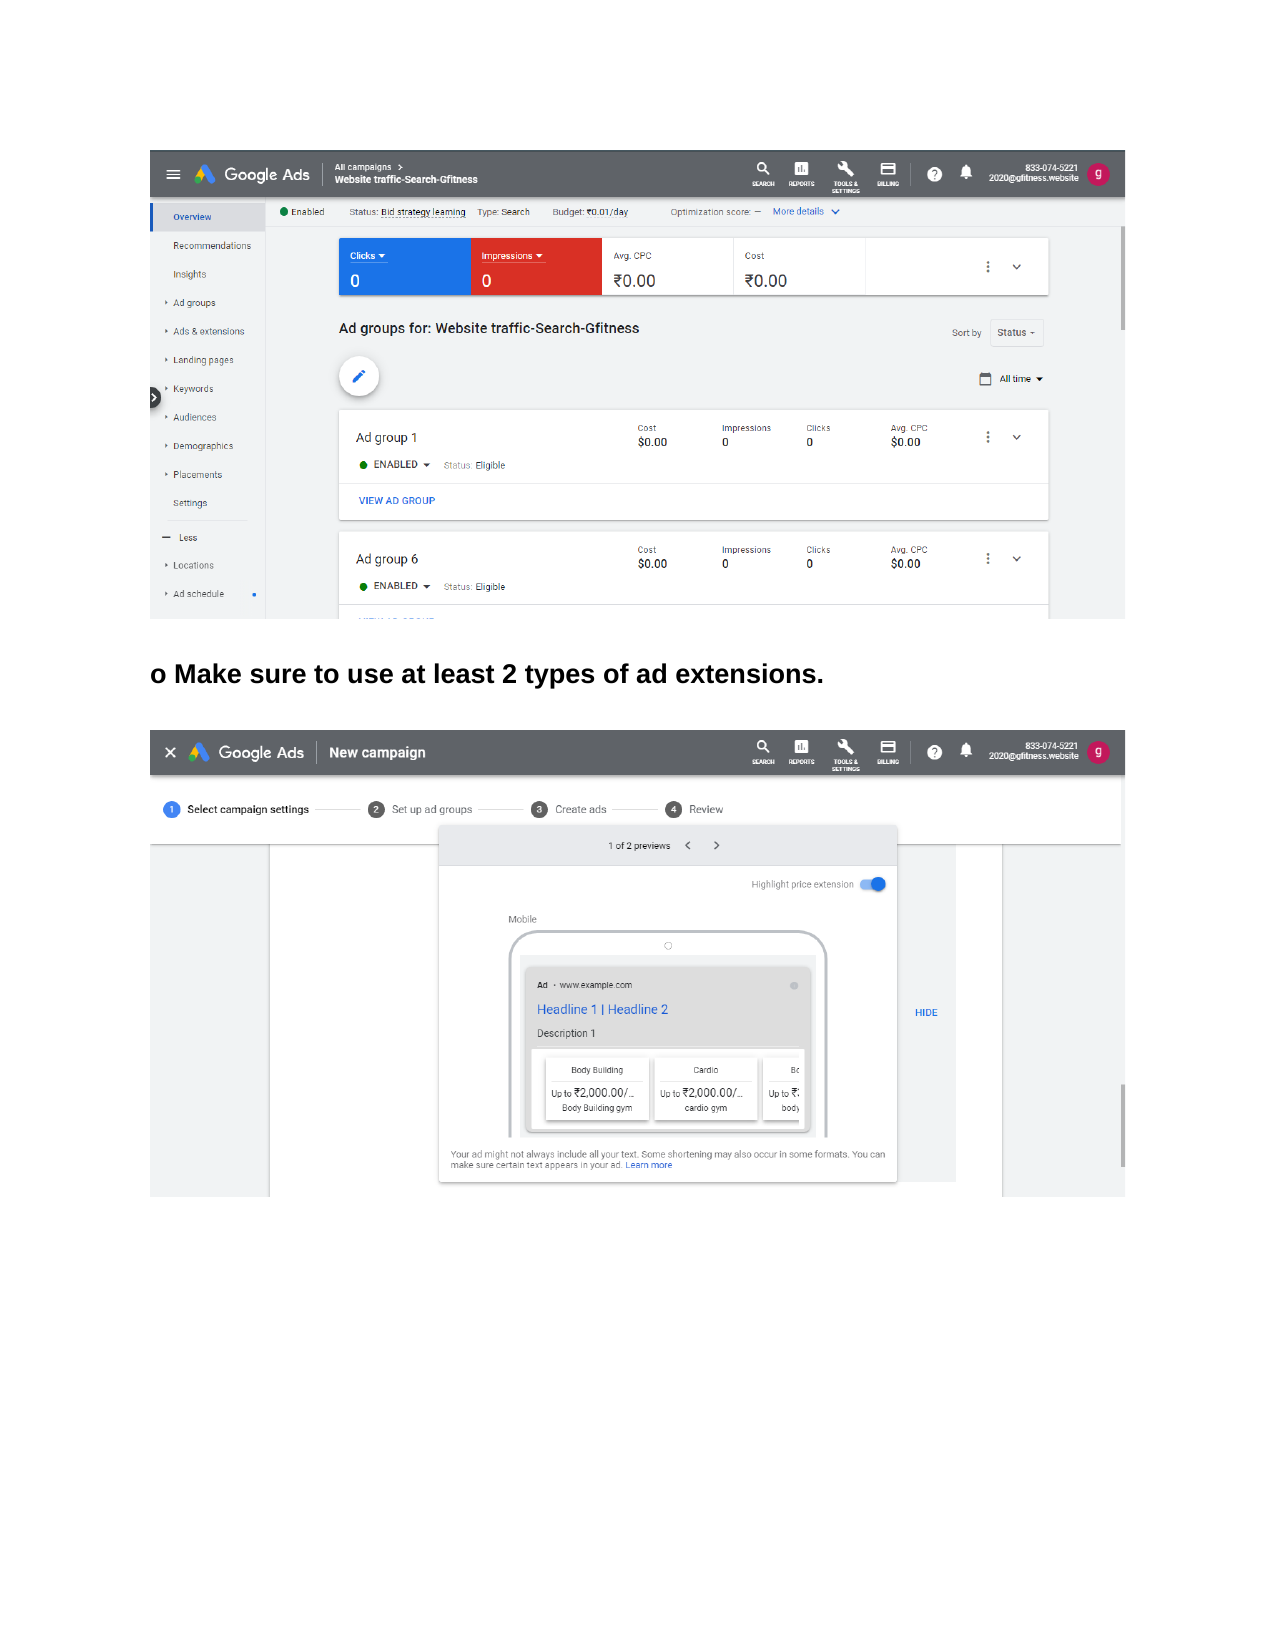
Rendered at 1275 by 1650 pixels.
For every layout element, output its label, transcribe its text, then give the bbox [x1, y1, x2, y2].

picture [150, 150, 1125, 619]
picture [150, 730, 1125, 1197]
text o Make sure to use at least 2 types of ad extensions. [150, 658, 1125, 690]
